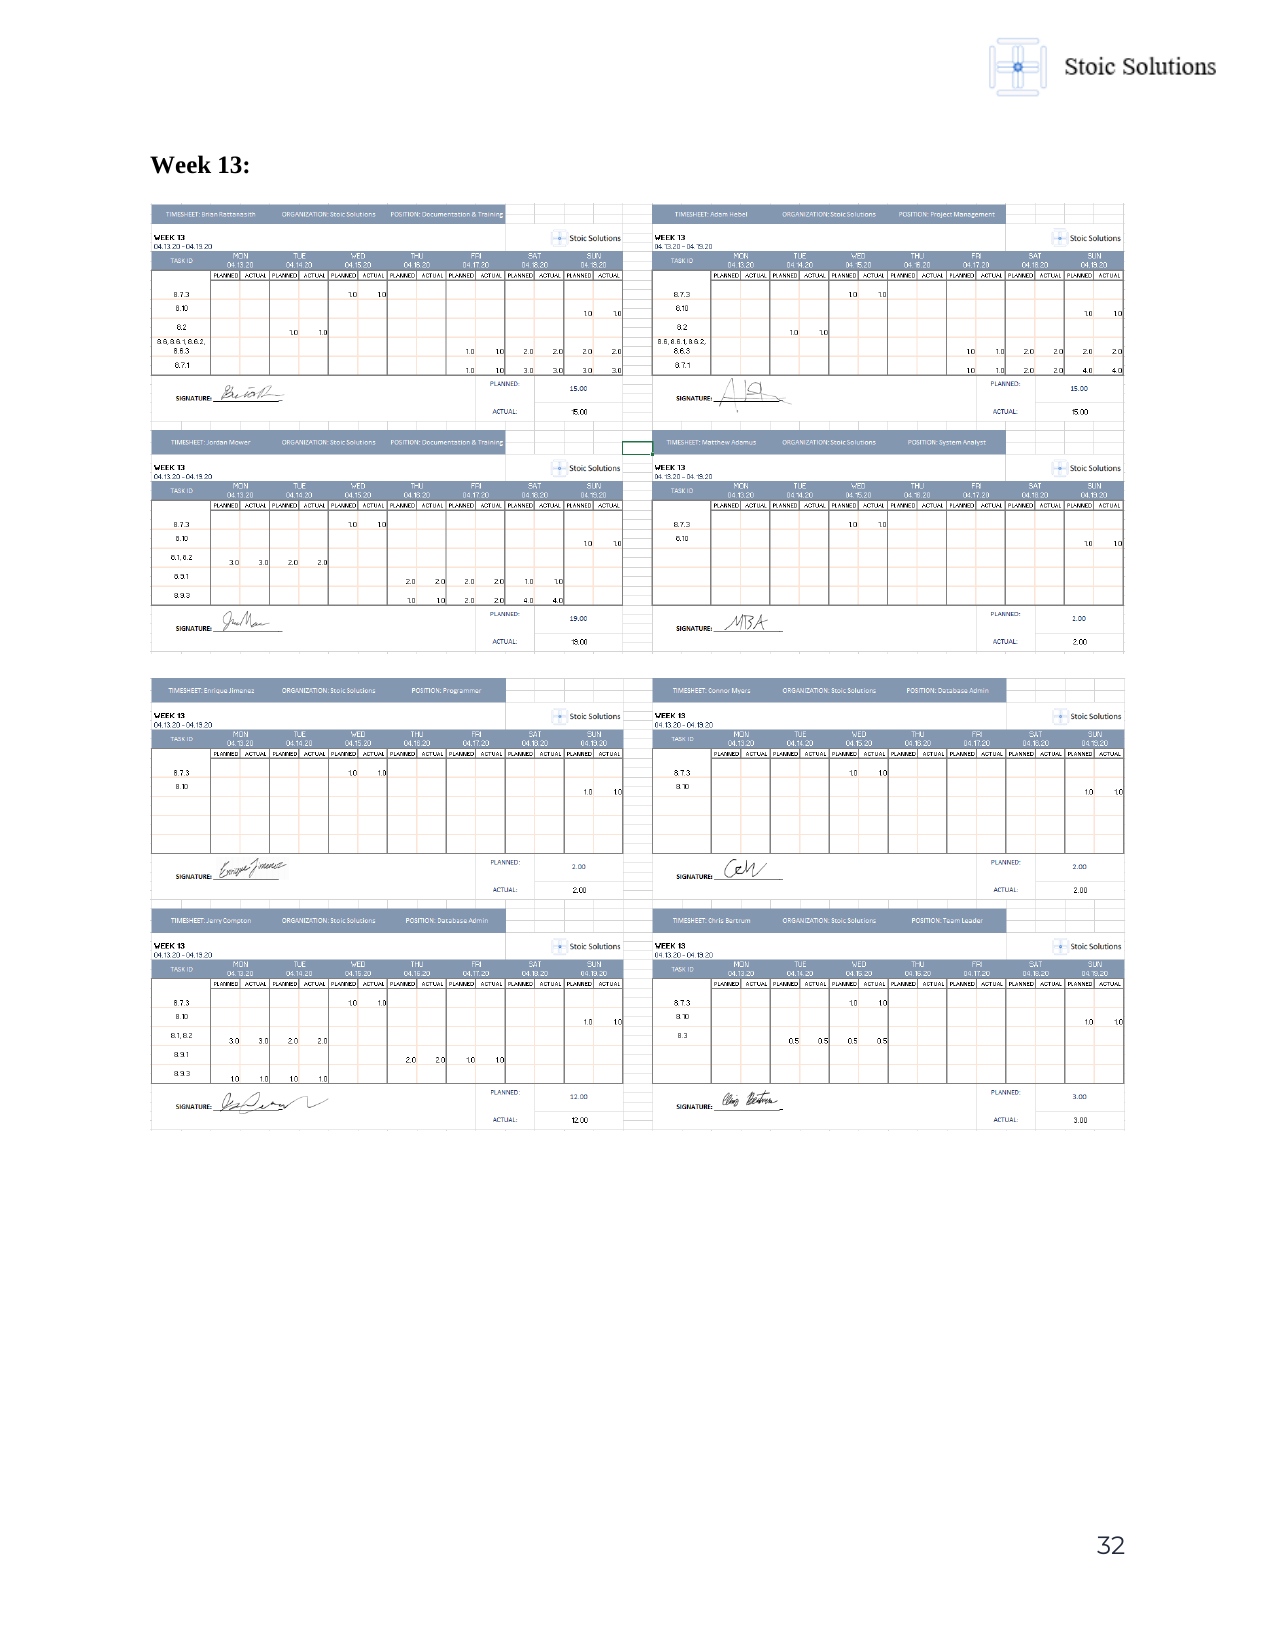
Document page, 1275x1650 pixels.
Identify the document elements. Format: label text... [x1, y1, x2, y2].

text Week 13: [150, 150, 1125, 179]
picture [984, 34, 1220, 102]
picture [150, 203, 1125, 654]
picture [150, 678, 1125, 1131]
